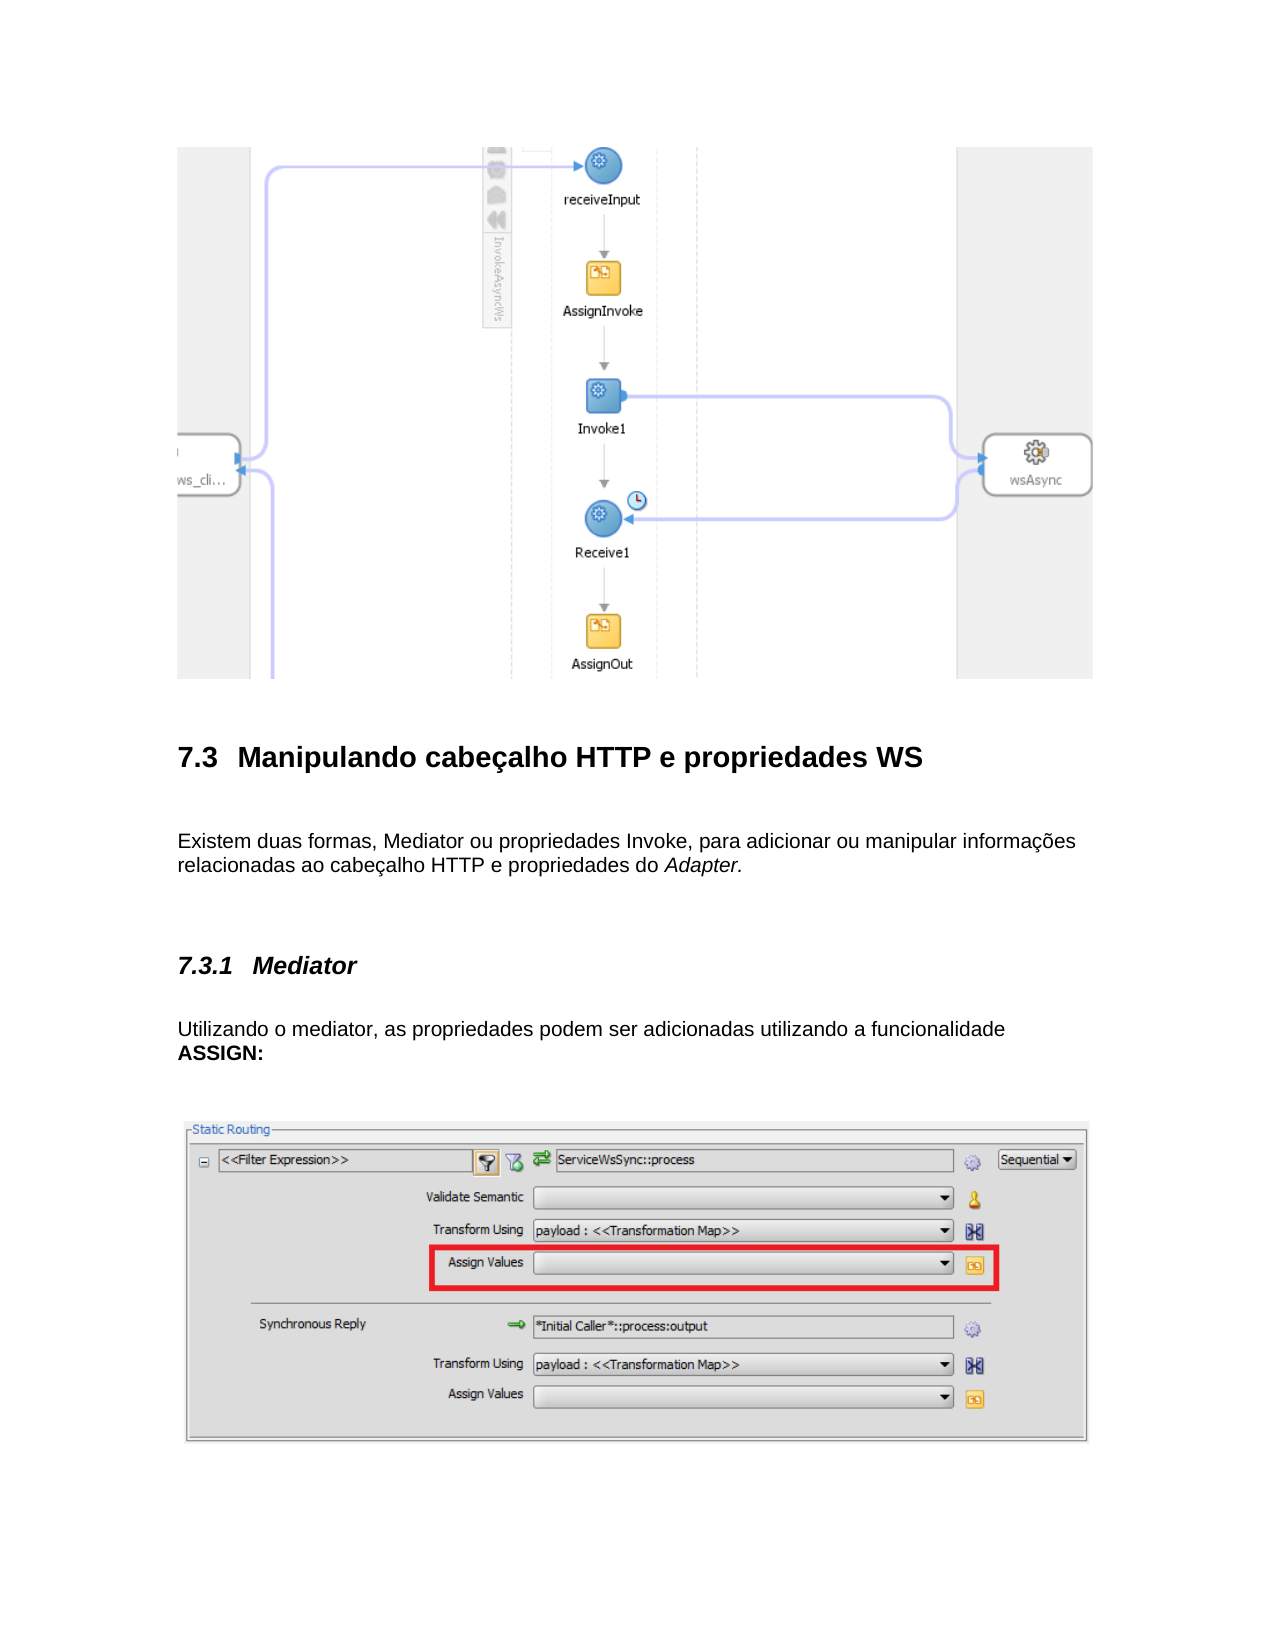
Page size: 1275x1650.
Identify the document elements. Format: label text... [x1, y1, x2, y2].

text Utilizando o mediator, as propriedades podem ser adicionadas utilizando a funcionalidade ASSIGN: [177, 1017, 1093, 1065]
subtitle Manipulando cabeçalho HTTP e propriedades WS [177, 740, 1093, 774]
picture [177, 1114, 1093, 1446]
subtitle Mediator [177, 951, 1093, 980]
picture [177, 147, 1093, 679]
text Existem duas formas, Mediator ou propriedades Invoke, para adicionar ou manipular informações relacionadas ao cabeçalho HTTP e propriedades do Adapter. [177, 829, 1093, 877]
